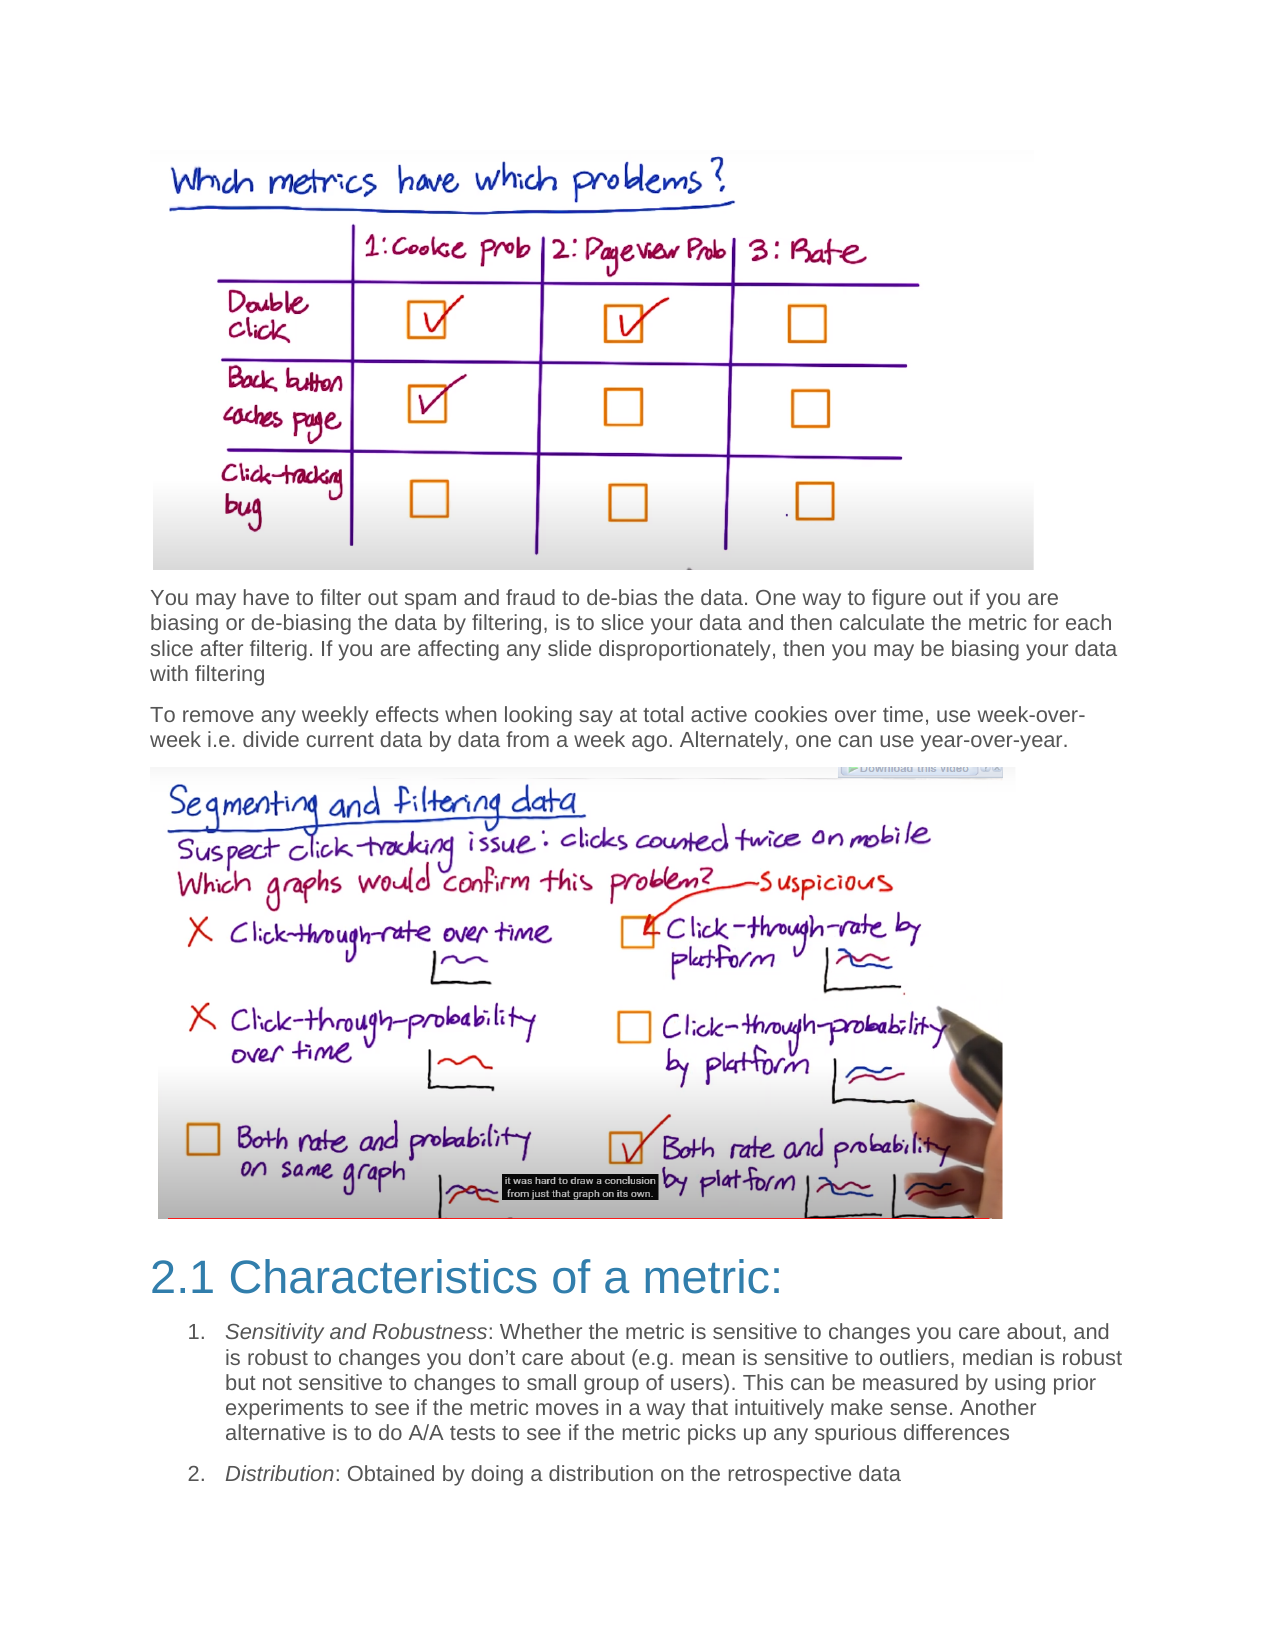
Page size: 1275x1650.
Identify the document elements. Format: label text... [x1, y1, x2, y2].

picture [150, 150, 1034, 570]
list Sensitivity and Robustness: Whether the metric is sensitive to changes you care about, and is robust to changes you don’t care about (e.g. mean is sensitive to outliers, median is robust but not sensitive to changes to small group of users). This can be measured by using prior experiments to see if the metric moves in a way that intuitively make sense. Another alternative is to do A/A tests to see if the metric picks up any spurious differences [187, 1319, 1125, 1445]
picture [150, 767, 1016, 1219]
text To remove any weekly effects when looking say at total active cookies over time, use week-over-week i.e. divide current data by data from a week ago. Alternately, one can use year-over-year. [150, 701, 1125, 752]
list Distribution: Obtained by doing a distribution on the retrospective data [187, 1461, 1125, 1486]
text 2.1 Characteristics of a metric: [150, 1250, 1125, 1304]
text You may have to filter out spam and fraud to de-bias the data. One way to figure out if you are biasing or de-biasing the data by filtering, is to slice your data and then calculate the metric for each slice after filterig. If you are affecting any slide disproportionately, then you may be biasing your data with filtering [150, 585, 1125, 686]
